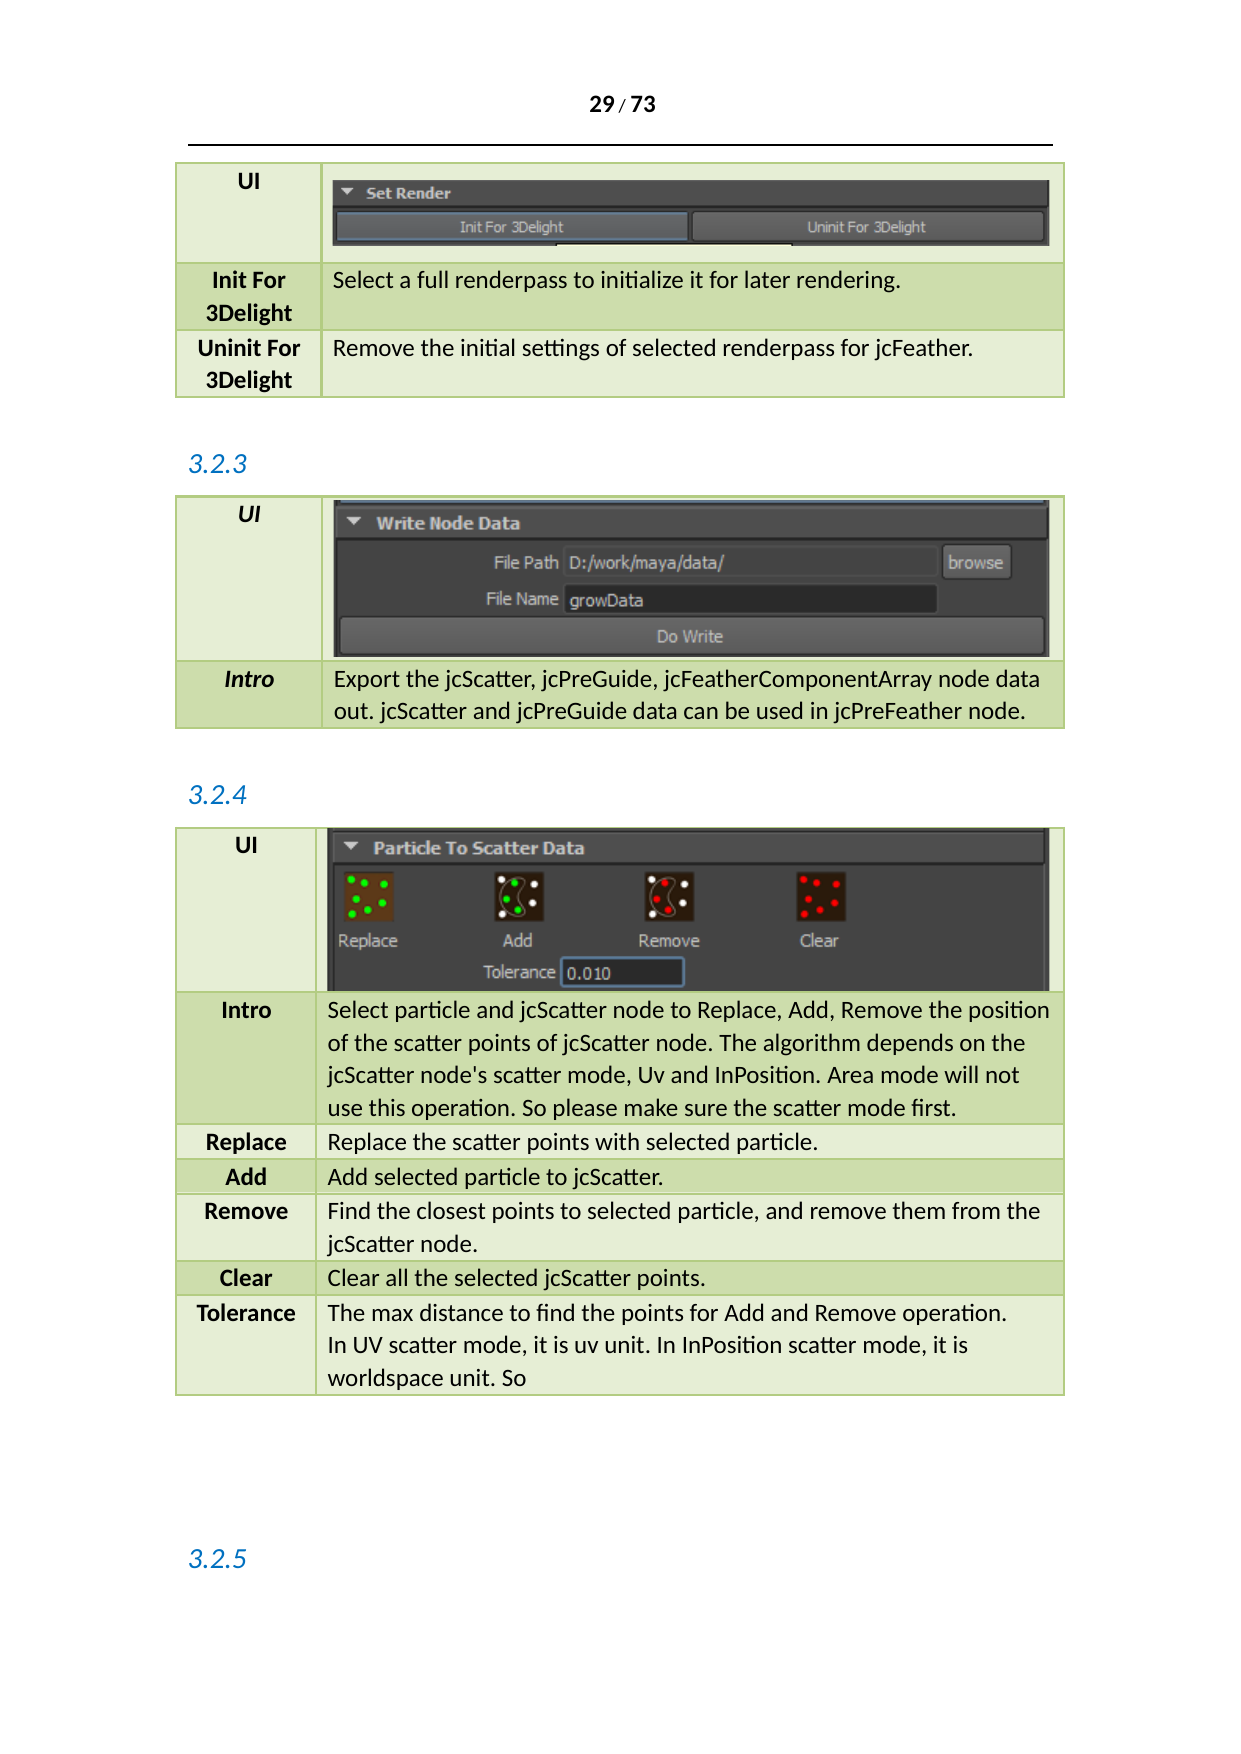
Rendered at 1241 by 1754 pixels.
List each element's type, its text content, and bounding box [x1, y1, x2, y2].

picture [332, 180, 1050, 246]
text 3.2.3 [187, 430, 1053, 495]
picture [333, 500, 1050, 657]
table_cell Export the jcScatter, jcPreGuide, jcFeatherComponentArray node data out. jcScatter and jcPreGuide data can be used in jcPreFeather node. [323, 662, 1063, 727]
table_cell Tolerance [177, 1296, 315, 1394]
table_cell Select a full renderpass to initialize it for later rendering. [323, 264, 1063, 329]
table_header UI [177, 829, 315, 991]
table_header UI [177, 164, 320, 262]
table_cell Remove the initial settings of selected renderpass for jcFeather. [323, 331, 1063, 396]
table_cell Select particle and jcScatter node to Replace, Add, Remove the position of the scatter points of jcScatter node. The algorithm depends on the jcScatter node's scatter mode, Uv and InPosition. Area mode will not use this operation. So please make sure the scatter mode first. [317, 993, 1063, 1123]
table_cell Replace the scatter points with selected particle. [317, 1125, 1063, 1158]
table_header [317, 829, 327, 991]
table_cell Intro [177, 993, 315, 1123]
table_cell Intro [177, 662, 321, 727]
table_cell Add [177, 1160, 315, 1192]
picture [327, 828, 1050, 991]
table_header [323, 164, 1063, 262]
text 3.2.5 [187, 1526, 1053, 1591]
table_cell Uninit For 3Delight [177, 331, 320, 396]
table_header [1050, 829, 1063, 991]
table_cell Add selected particle to jcScatter. [317, 1160, 1063, 1192]
table_cell Remove [177, 1195, 315, 1259]
table_cell The max distance to find the points for Add and Remove operation. In UV scatter mode, it is uv unit. In InPosition scatter mode, it is worldspace unit. So [317, 1296, 1063, 1394]
table_cell Init For 3Delight [177, 264, 320, 329]
text 3.2.4 [187, 762, 1053, 827]
table_header [323, 498, 1063, 660]
table_cell Find the closest points to selected particle, and remove them from the jcScatter node. [317, 1195, 1063, 1259]
table_cell Clear [177, 1262, 315, 1294]
table_header UI [177, 498, 321, 660]
table_cell Replace [177, 1125, 315, 1158]
table_cell Clear all the selected jcScatter points. [317, 1262, 1063, 1294]
